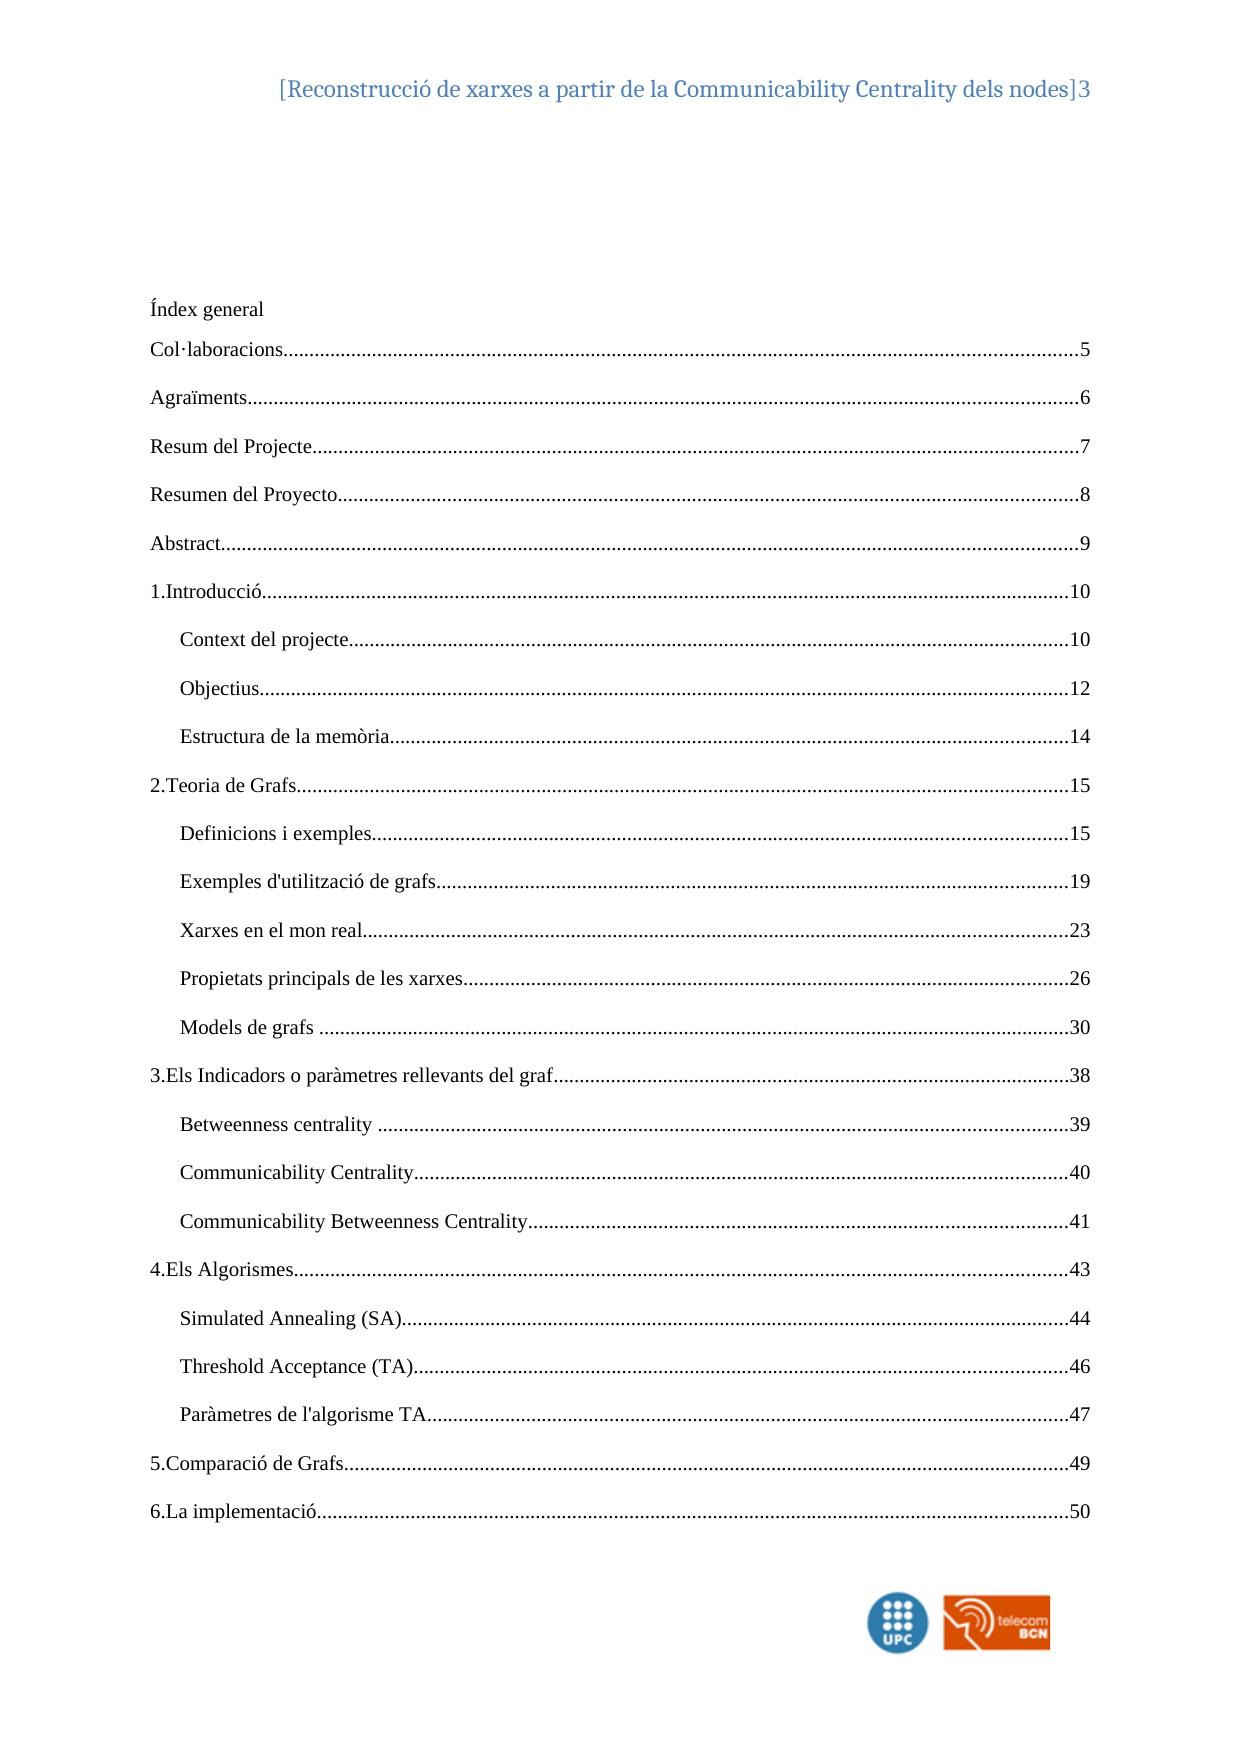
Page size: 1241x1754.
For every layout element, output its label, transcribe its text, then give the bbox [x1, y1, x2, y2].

text Estructura de la memòria 14 [179, 724, 1090, 748]
text Agraïments 6 [150, 385, 1090, 409]
text Communicability Centrality 40 [179, 1160, 1090, 1184]
text 2.Teoria de Grafs 15 [150, 773, 1090, 797]
text 6.La implementació 50 [150, 1499, 1090, 1523]
text 1.Introducció 10 [150, 579, 1090, 603]
text Definicions i exemples 15 [179, 821, 1090, 845]
text Betweenness centrality 39 [179, 1112, 1090, 1136]
text Xarxes en el mon real 23 [179, 918, 1090, 942]
text Exemples d'utilització de grafs 19 [179, 869, 1090, 893]
text Propietats principals de les xarxes 26 [179, 966, 1090, 990]
text Col·laboracions 5 [150, 337, 1090, 361]
text Communicability Betweenness Centrality 41 [179, 1208, 1090, 1233]
text Abstract 9 [150, 530, 1090, 554]
text 5.Comparació de Grafs 49 [150, 1451, 1090, 1475]
text Resum del Projecte 7 [150, 433, 1090, 458]
text Resumen del Proyecto 8 [150, 482, 1090, 506]
text 3.Els Indicadors o paràmetres rellevants del graf 38 [150, 1063, 1090, 1087]
text Models de grafs 30 [179, 1015, 1090, 1039]
text Paràmetres de l'algorisme TA 47 [179, 1402, 1090, 1426]
text Objectius 12 [179, 676, 1090, 700]
picture [863, 1589, 1050, 1656]
subtitle Índex general [150, 297, 1090, 321]
text 4.Els Algorismes 43 [150, 1257, 1090, 1281]
text Context del projecte 10 [179, 627, 1090, 651]
text Simulated Annealing (SA) 44 [179, 1305, 1090, 1329]
text Threshold Acceptance (TA) 46 [179, 1354, 1090, 1378]
